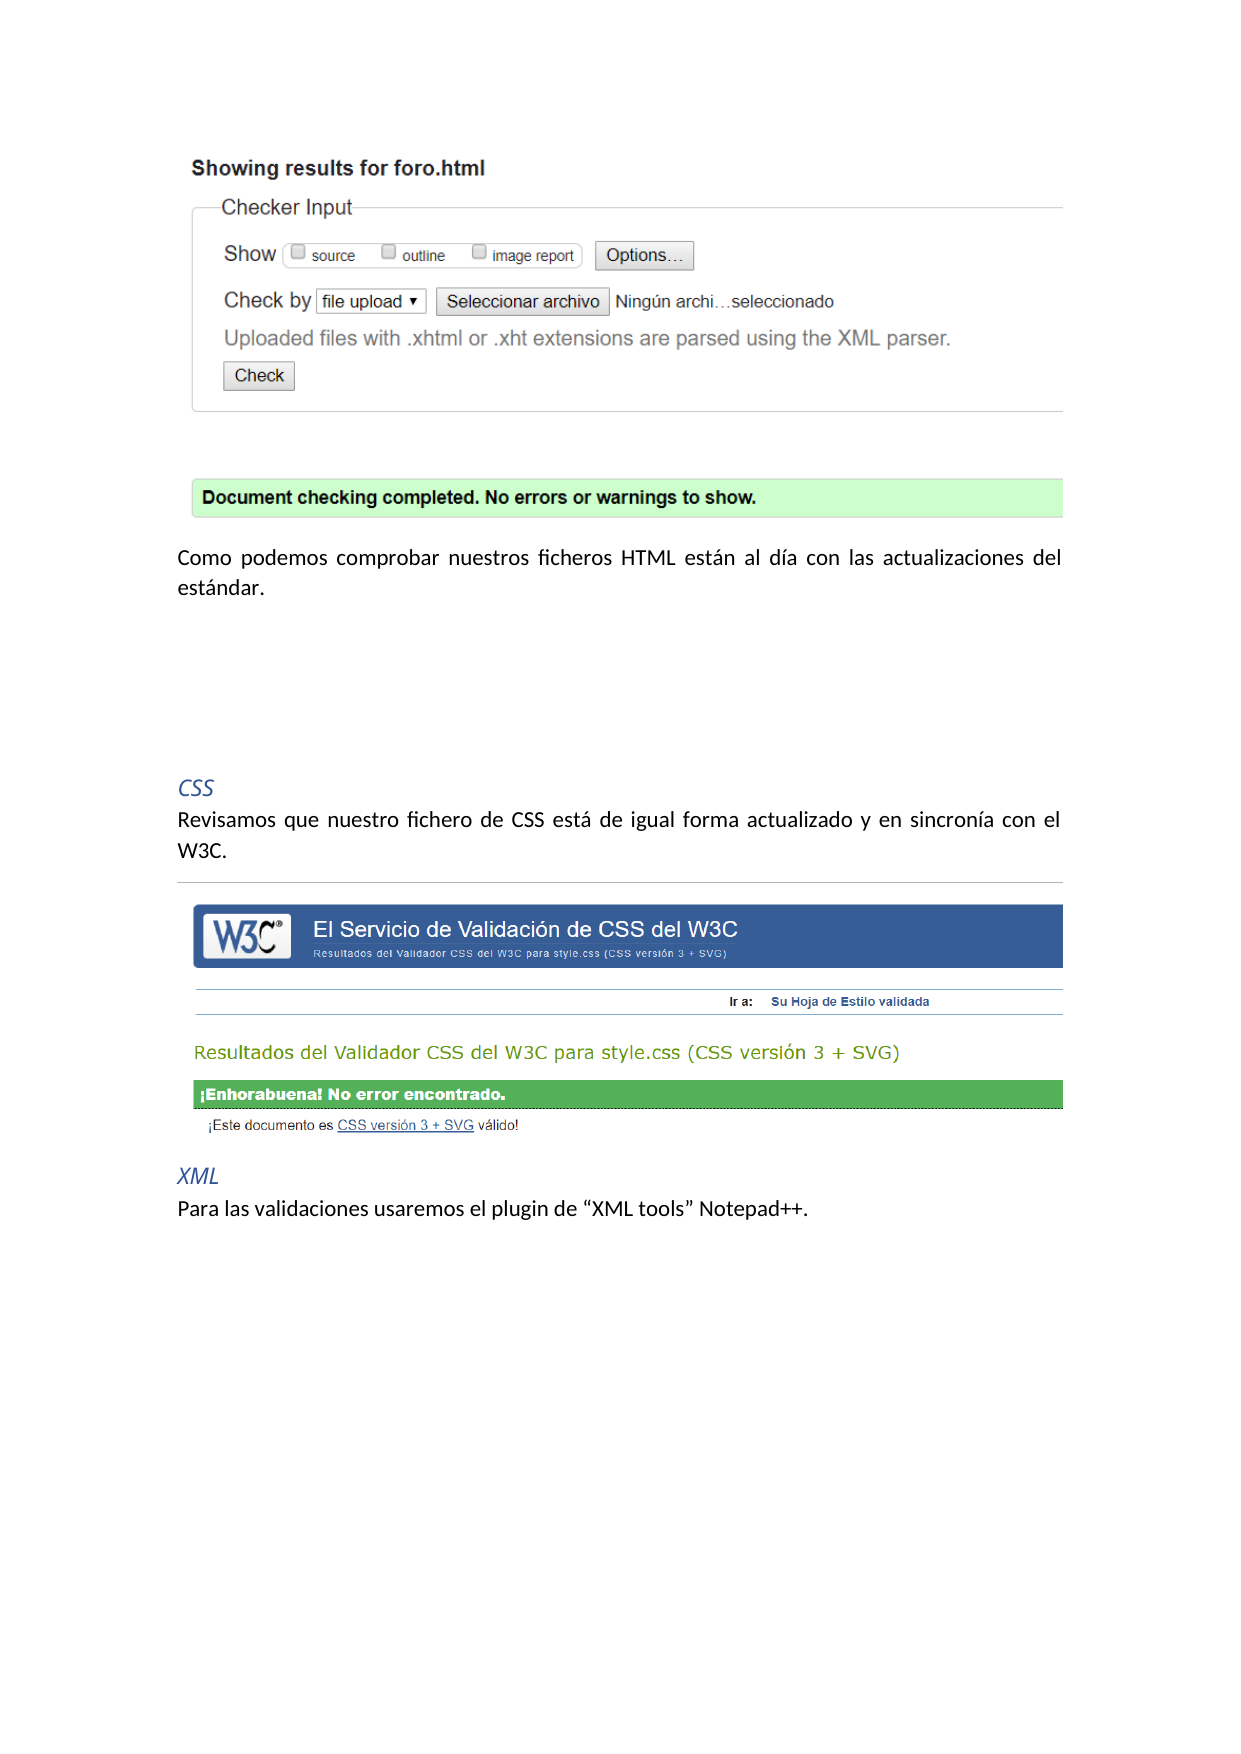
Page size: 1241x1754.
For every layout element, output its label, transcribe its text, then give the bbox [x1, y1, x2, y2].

text Revisamos que nuestro fichero de CSS está de igual forma actualizado y en sincronía con el W3C. [177, 806, 1063, 864]
picture [177, 882, 1063, 1142]
picture [177, 147, 1063, 525]
text Para las validaciones usaremos el plugin de “XML tools” Notepad++. [177, 1194, 1063, 1222]
subtitle XML [177, 1160, 1063, 1191]
subtitle CSS [177, 772, 1063, 803]
text Como podemos comprobar nuestros ficheros HTML están al día con las actualizaciones del estándar. [177, 543, 1063, 601]
